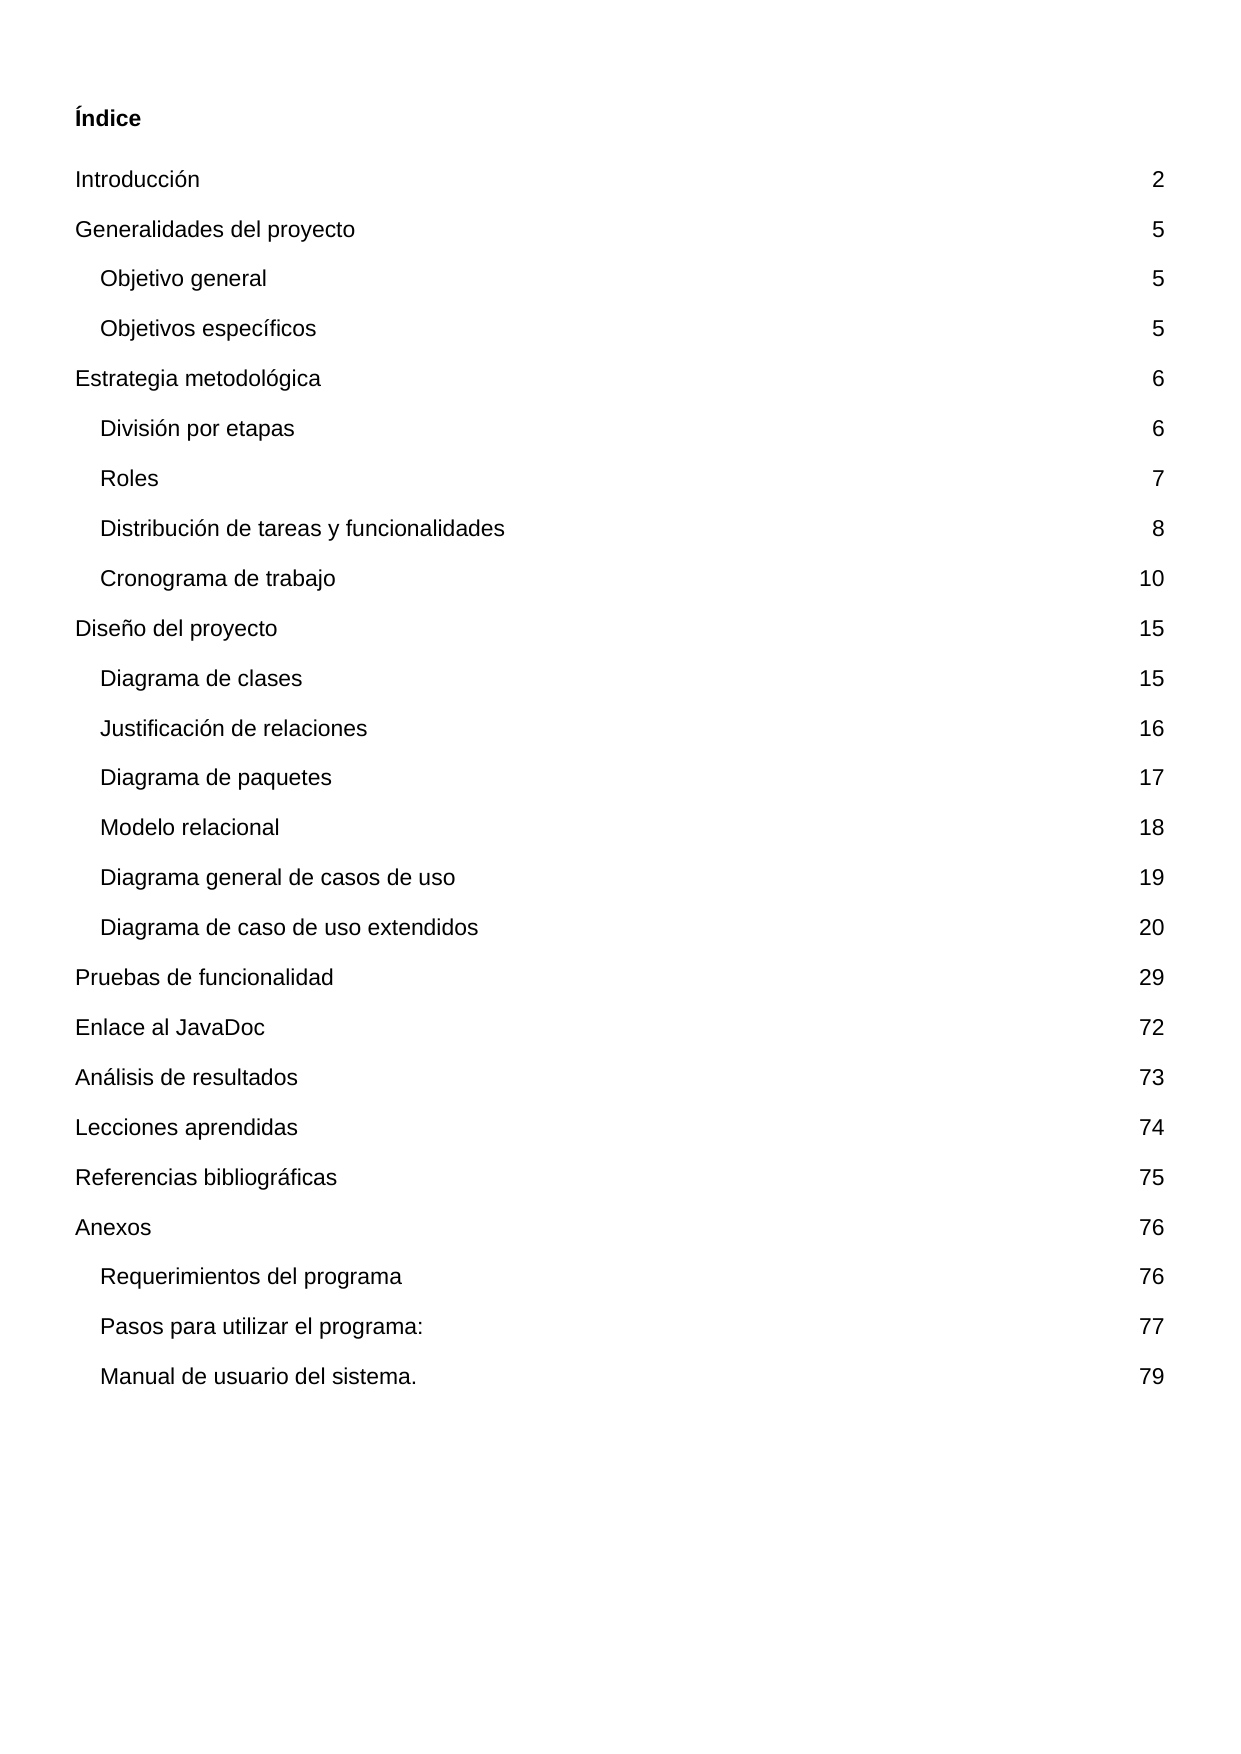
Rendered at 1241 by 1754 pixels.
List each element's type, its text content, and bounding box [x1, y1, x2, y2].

text Índice [75, 105, 1165, 132]
